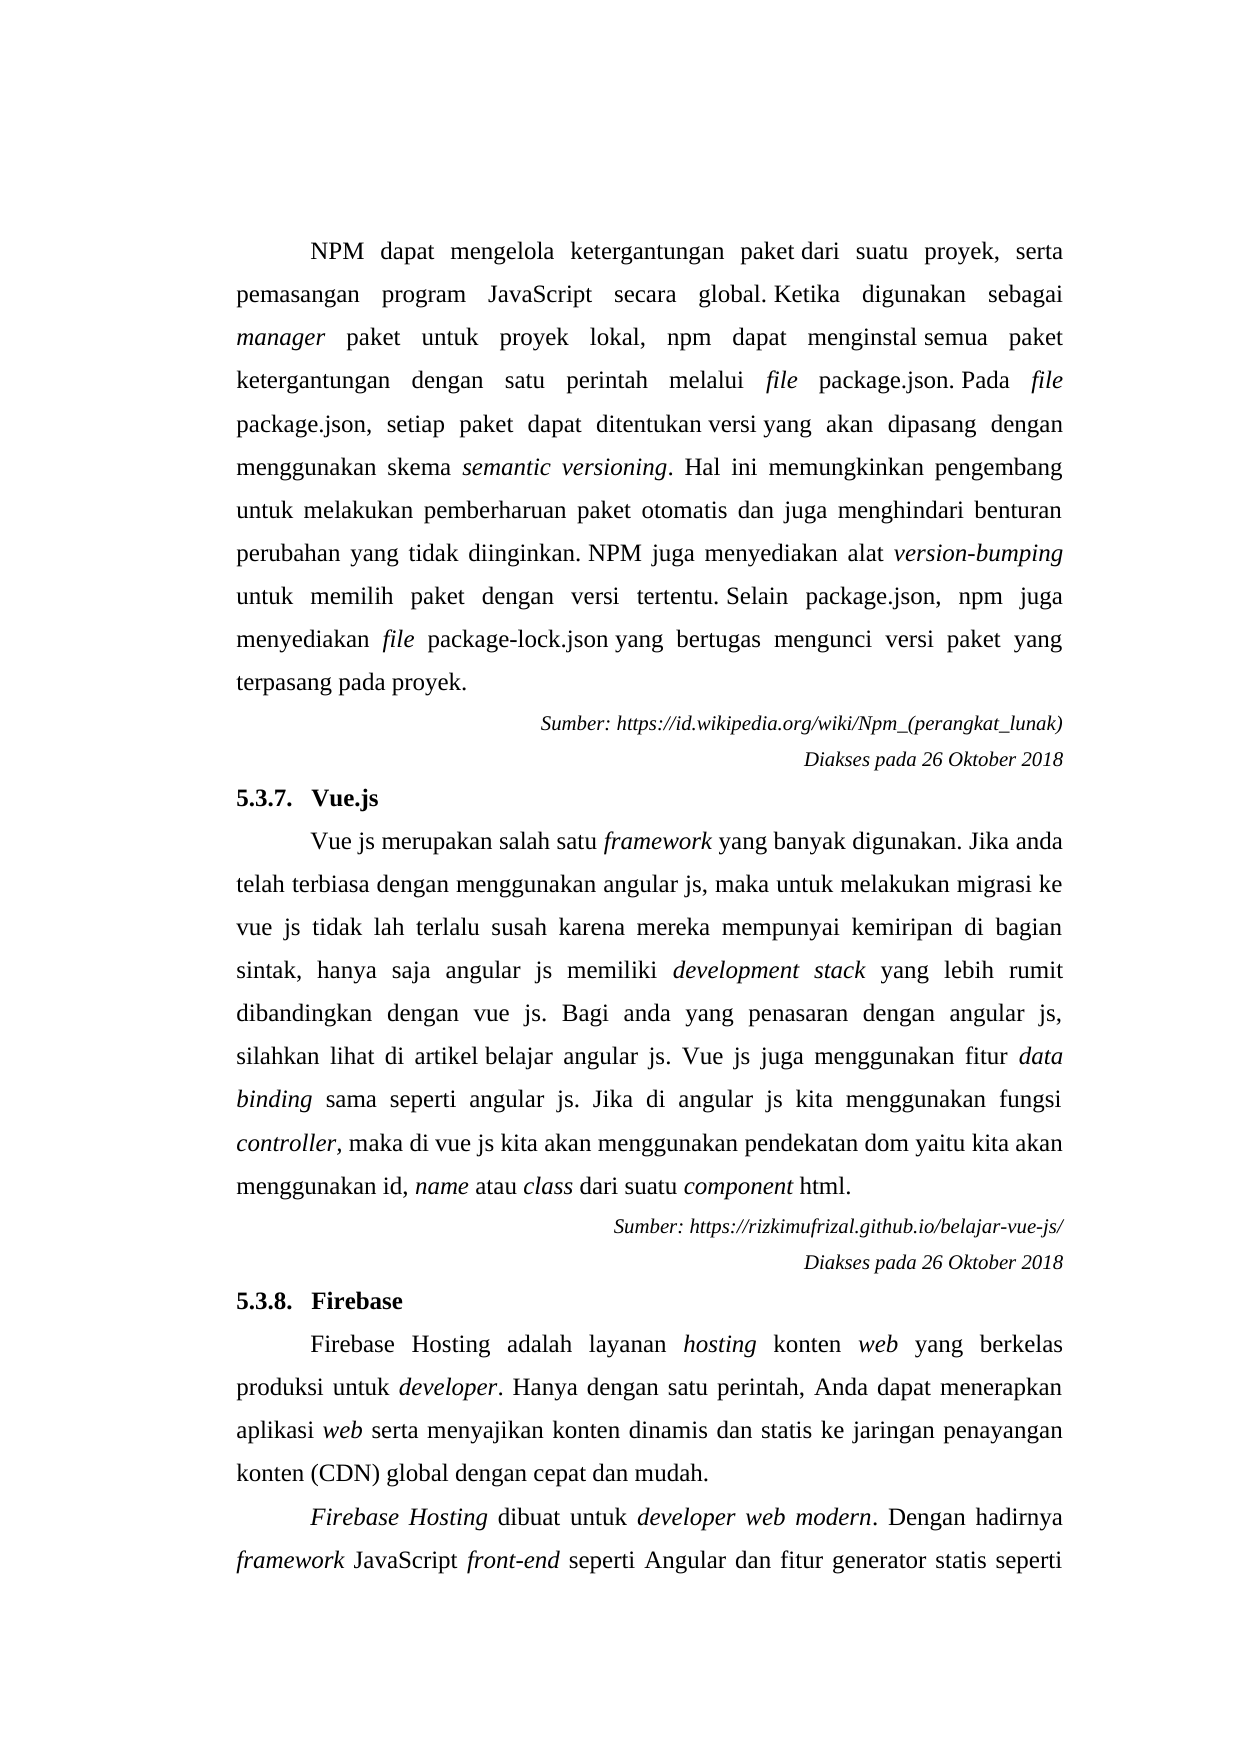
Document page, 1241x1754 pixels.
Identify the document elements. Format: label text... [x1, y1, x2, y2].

list Vue.js [236, 783, 1063, 811]
list Firebase [236, 1286, 1063, 1315]
list Diakses pada 26 Oktober 2018 [236, 1250, 1063, 1274]
list Firebase Hosting adalah layanan hosting konten web yang berkelas produksi untuk developer. Hanya dengan satu perintah, Anda dapat menerapkan aplikasi web serta menyajikan konten dinamis dan statis ke jaringan penayangan konten (CDN) global dengan cepat dan mudah. [236, 1329, 1063, 1487]
list Sumber: https://id.wikipedia.org/wiki/Npm_(perangkat_lunak) [236, 711, 1063, 735]
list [236, 1502, 1063, 1573]
list NPM dapat mengelola ketergantungan paket dari suatu proyek, serta pemasangan program JavaScript secara global. Ketika digunakan sebagai manager paket untuk proyek lokal, npm dapat menginstal semua paket ketergantungan dengan satu perintah melalui file package.json. Pada file package.json, setiap paket dapat ditentukan versi yang akan dipasang dengan menggunakan skema semantic versioning. Hal ini memungkinkan pengembang untuk melakukan pemberharuan paket otomatis dan juga menghindari benturan perubahan yang tidak diinginkan. NPM juga menyediakan alat version-bumping untuk memilih paket dengan versi tertentu. Selain package.json, npm juga menyediakan file package-lock.json yang bertugas mengunci versi paket yang terpasang pada proyek. [236, 236, 1063, 696]
list Sumber: https://rizkimufrizal.github.io/belajar-vue-js/ [236, 1214, 1063, 1238]
list Vue js merupakan salah satu framework yang banyak digunakan. Jika anda telah terbiasa dengan menggunakan angular js, maka untuk melakukan migrasi ke vue js tidak lah terlalu susah karena mereka mempunyai kemiripan di bagian sintak, hanya saja angular js memiliki development stack yang lebih rumit dibandingkan dengan vue js. Bagi anda yang penasaran dengan angular js, silahkan lihat di artikel belajar angular js. Vue js juga menggunakan fitur data binding sama seperti angular js. Jika di angular js kita menggunakan fungsi controller, maka di vue js kita akan menggunakan pendekatan dom yaitu kita akan menggunakan id, name atau class dari suatu component html. [236, 826, 1063, 1199]
list Diakses pada 26 Oktober 2018 [236, 747, 1063, 771]
